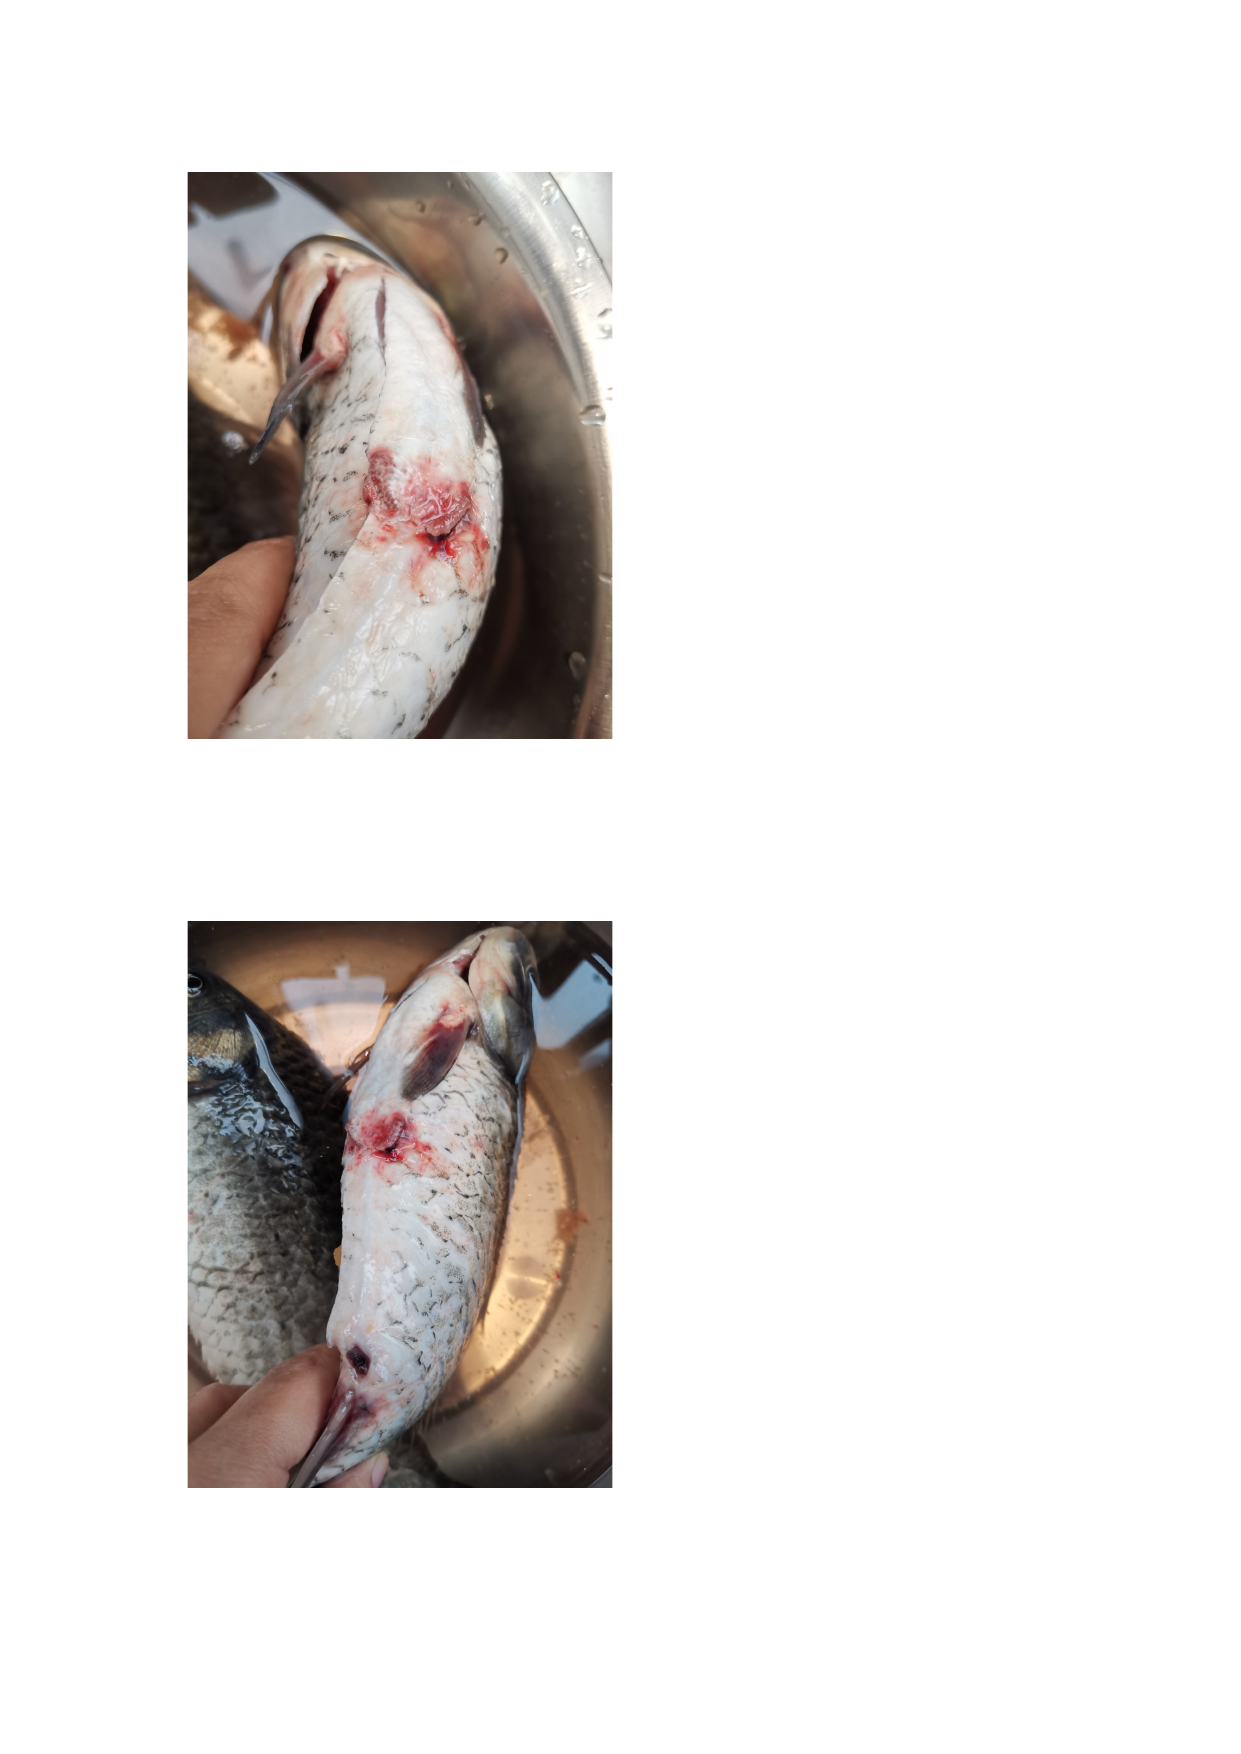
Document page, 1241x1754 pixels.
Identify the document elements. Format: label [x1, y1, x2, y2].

picture [187, 921, 613, 1488]
picture [187, 172, 613, 739]
